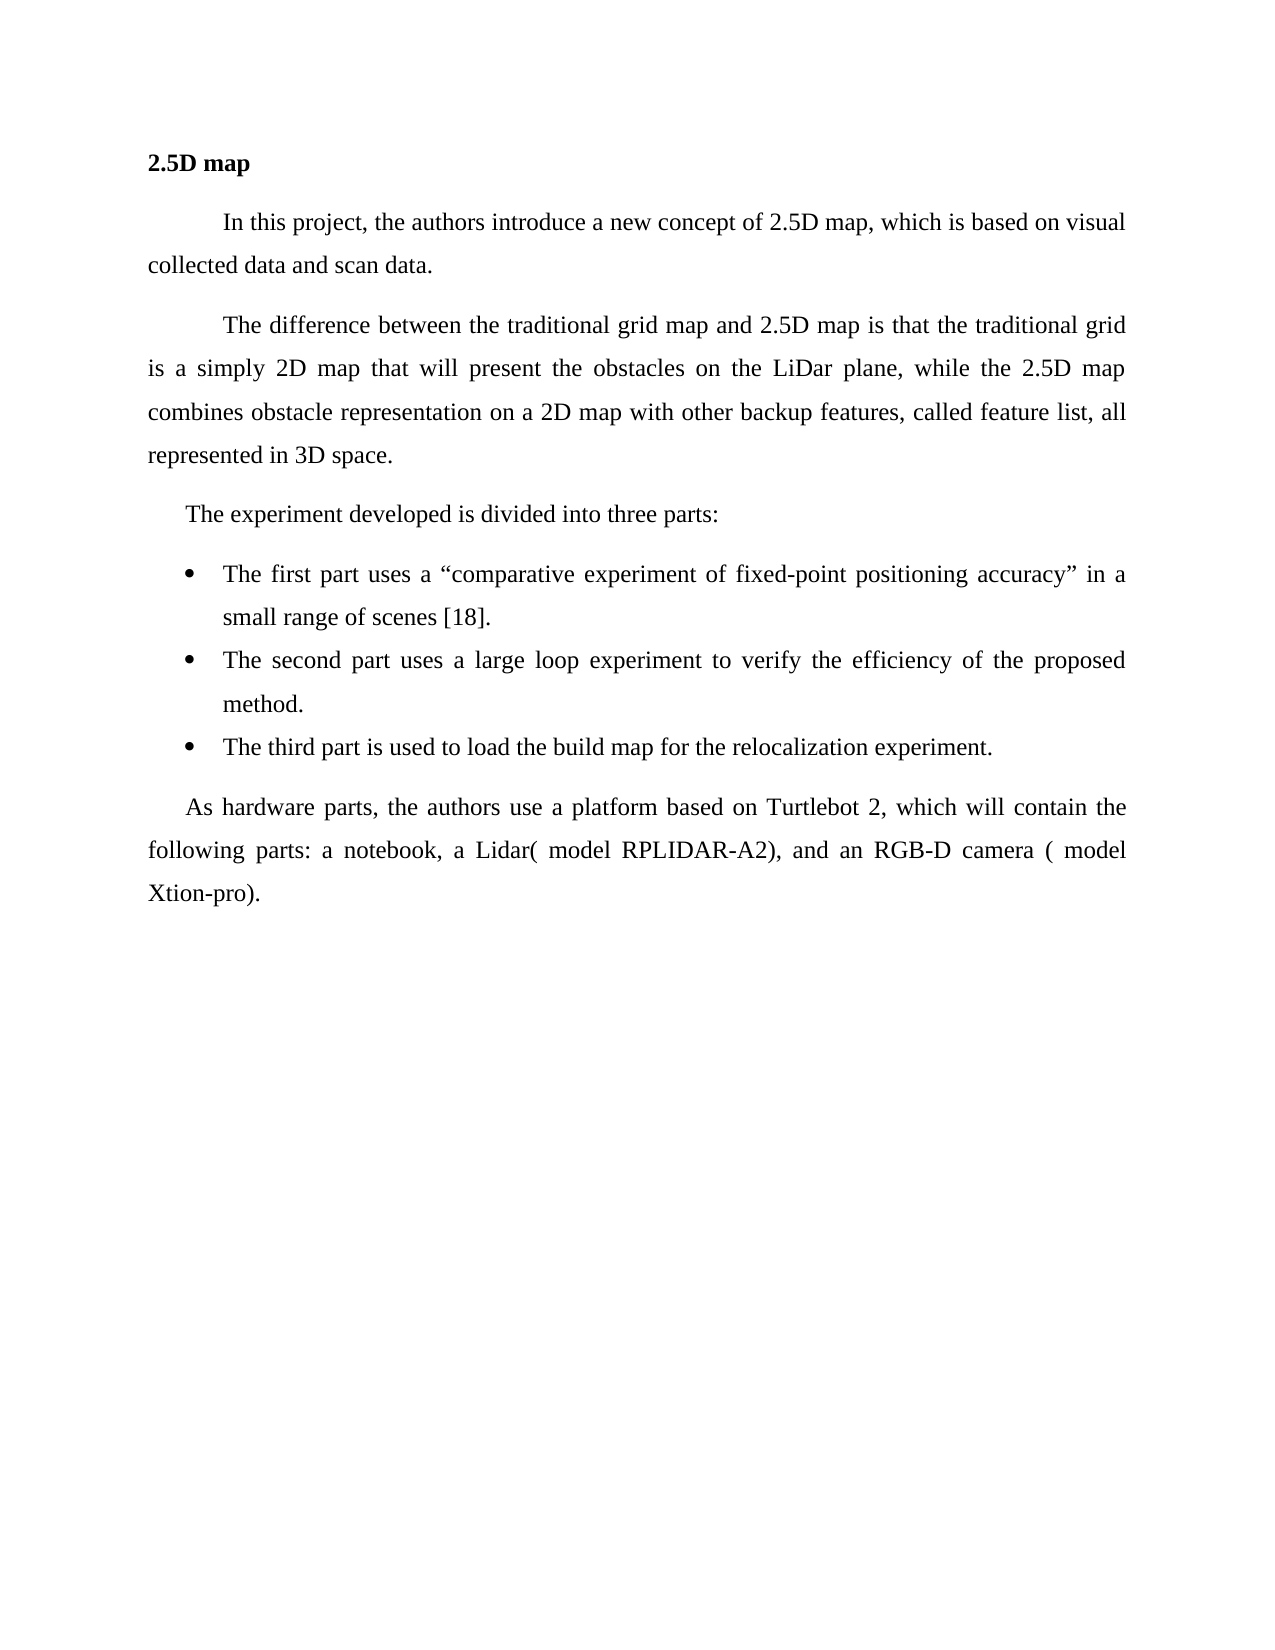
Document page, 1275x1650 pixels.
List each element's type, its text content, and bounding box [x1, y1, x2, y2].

list The first part uses a “comparative experiment of fixed-point positioning accuracy” in a small range of scenes [18]. [185, 559, 1127, 631]
text The experiment developed is divided into three parts: [148, 499, 1127, 528]
text The difference between the traditional grid map and 2.5D map is that the traditional grid is a simply 2D map that will present the obstacles on the LiDar plane, while the 2.5D map combines obstacle representation on a 2D map with other backup features, called feature list, all represented in 3D space. [148, 310, 1127, 468]
text 2.5D map [148, 148, 1127, 176]
text In this project, the authors introduce a new concept of 2.5D map, which is based on visual collected data and scan data. [148, 207, 1127, 279]
list The third part is used to load the build map for the relocalization experiment. [185, 732, 1127, 761]
list The second part uses a large loop experiment to verify the efficiency of the proposed method. [185, 646, 1127, 717]
text As hardware parts, the authors use a platform based on Turtlebot 2, which will contain the following parts: a notebook, a Lidar( model RPLIDAR-A2), and an RGB-D camera ( model Xtion-pro). [148, 792, 1127, 907]
